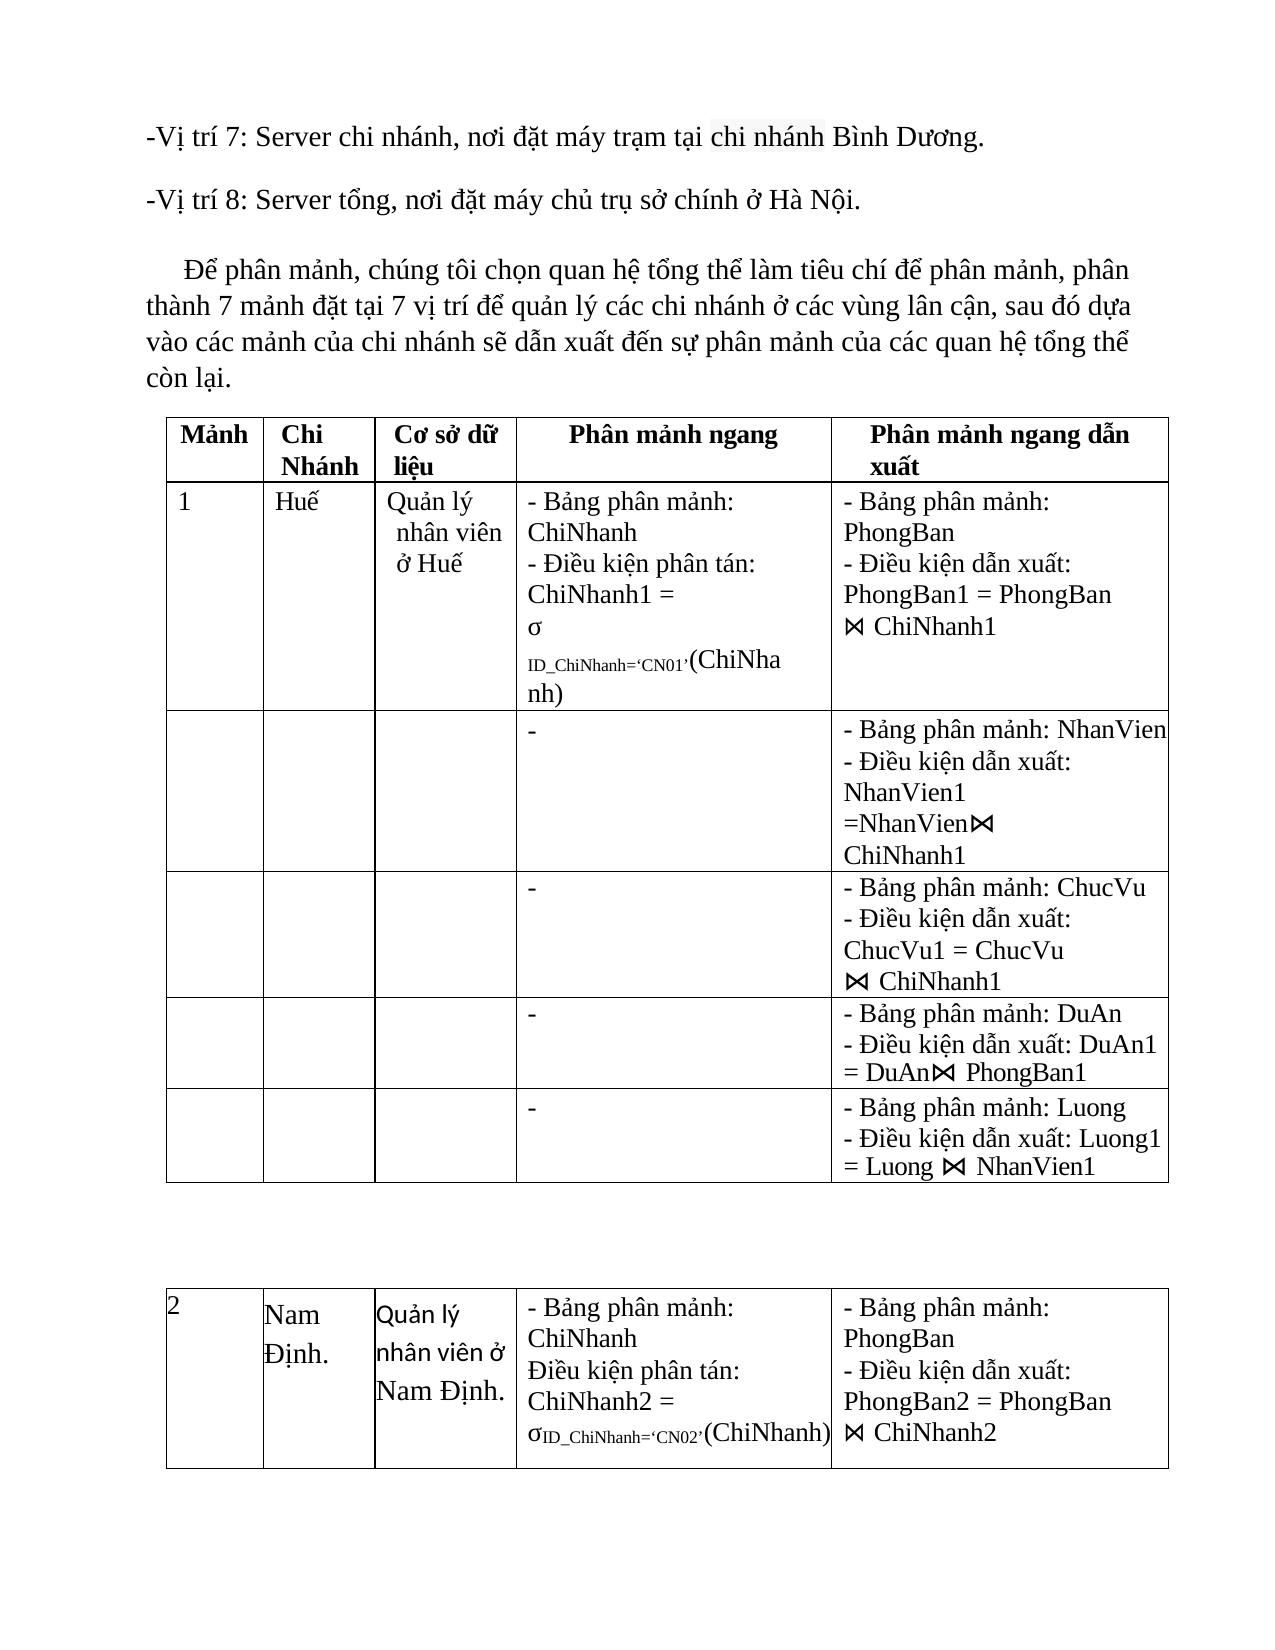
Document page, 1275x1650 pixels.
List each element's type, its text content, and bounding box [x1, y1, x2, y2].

table_header Huế [264, 483, 374, 710]
table_cell Bảng phân mảnh: NhanVien Điều kiện dẫn xuất: NhanVien1 =NhanVien⋈ ChiNhanh1 [832, 711, 1168, 871]
table_cell [376, 711, 516, 871]
table_header Phân mảnh ngang [517, 418, 831, 481]
table_header Quản lý nhân viên ở Huế [376, 483, 516, 710]
table_cell [167, 1089, 263, 1182]
table_cell - [517, 872, 831, 997]
table_cell [264, 1089, 374, 1182]
table_cell [167, 872, 263, 997]
table_cell [264, 711, 374, 871]
text -Vị trí 7: Server chi nhánh, nơi đặt máy trạm tại chi nhánh Bình Dương. [146, 119, 710, 152]
text -Vị trí 7: Server chi nhánh, nơi đặt máy trạm tại chi nhánh Bình Dương. [825, 119, 1181, 152]
table_header Mảnh [167, 418, 263, 481]
table_header Quản lý nhân viên ở Nam Định. [376, 1289, 516, 1468]
table_cell [167, 711, 263, 871]
text -Vị trí 8: Server tổng, nơi đặt máy chủ trụ sở chính ở Hà Nội. [146, 182, 1181, 216]
table_cell - [517, 711, 831, 871]
table_header Cơ sở dữ liệu [376, 418, 516, 481]
table_cell [167, 998, 263, 1088]
table_header Phân mảnh ngang dẫn xuất [832, 418, 1168, 481]
table_cell Bảng phân mảnh: Luong Điều kiện dẫn xuất: Luong1 = Luong ⋈ NhanVien1 [832, 1089, 1168, 1182]
table_header 1 [167, 483, 263, 710]
text Để phân mảnh, chúng tôi chọn quan hệ tổng thể làm tiêu chí để phân mảnh, phân thành 7 mảnh đặt tại 7 vị trí để quản lý các chi nhánh ở các vùng lân cận, sau đó dựa vào các mảnh của chi nhánh sẽ dẫn xuất đến sự phân mảnh của các quan hệ tổng thể còn lại. [146, 252, 1156, 394]
table_header Bảng phân mảnh: PhongBan Điều kiện dẫn xuất: PhongBan2 = PhongBan ⋈ ChiNhanh2 [832, 1289, 1168, 1468]
table_header Bảng phân mảnh: ChiNhanh Điều kiện phân tán: ChiNhanh2 = σID_ChiNhanh=‘CN02’(ChiNhanh) [517, 1289, 831, 1468]
table_header Nam Định. [264, 1289, 374, 1468]
table_header 2 [167, 1289, 263, 1468]
table_header Bảng phân mảnh: PhongBan Điều kiện dẫn xuất: PhongBan1 = PhongBan ⋈ ChiNhanh1 [832, 483, 1168, 710]
table_cell [376, 1089, 516, 1182]
table_header Chi Nhánh [264, 418, 374, 481]
table_header Bảng phân mảnh: ChiNhanh Điều kiện phân tán: ChiNhanh1 = σID_ChiNhanh=‘CN01’(ChiNhanh) [517, 483, 831, 710]
table_cell [376, 872, 516, 997]
table_cell [376, 998, 516, 1088]
table_cell [264, 872, 374, 997]
table_cell - [517, 1089, 831, 1182]
table_cell Bảng phân mảnh: ChucVu Điều kiện dẫn xuất: ChucVu1 = ChucVu ⋈ ChiNhanh1 [832, 872, 1168, 997]
table_cell [264, 998, 374, 1088]
table_cell Bảng phân mảnh: DuAn Điều kiện dẫn xuất: DuAn1 = DuAn⋈ PhongBan1 [832, 998, 1168, 1088]
table_cell - [517, 998, 831, 1088]
